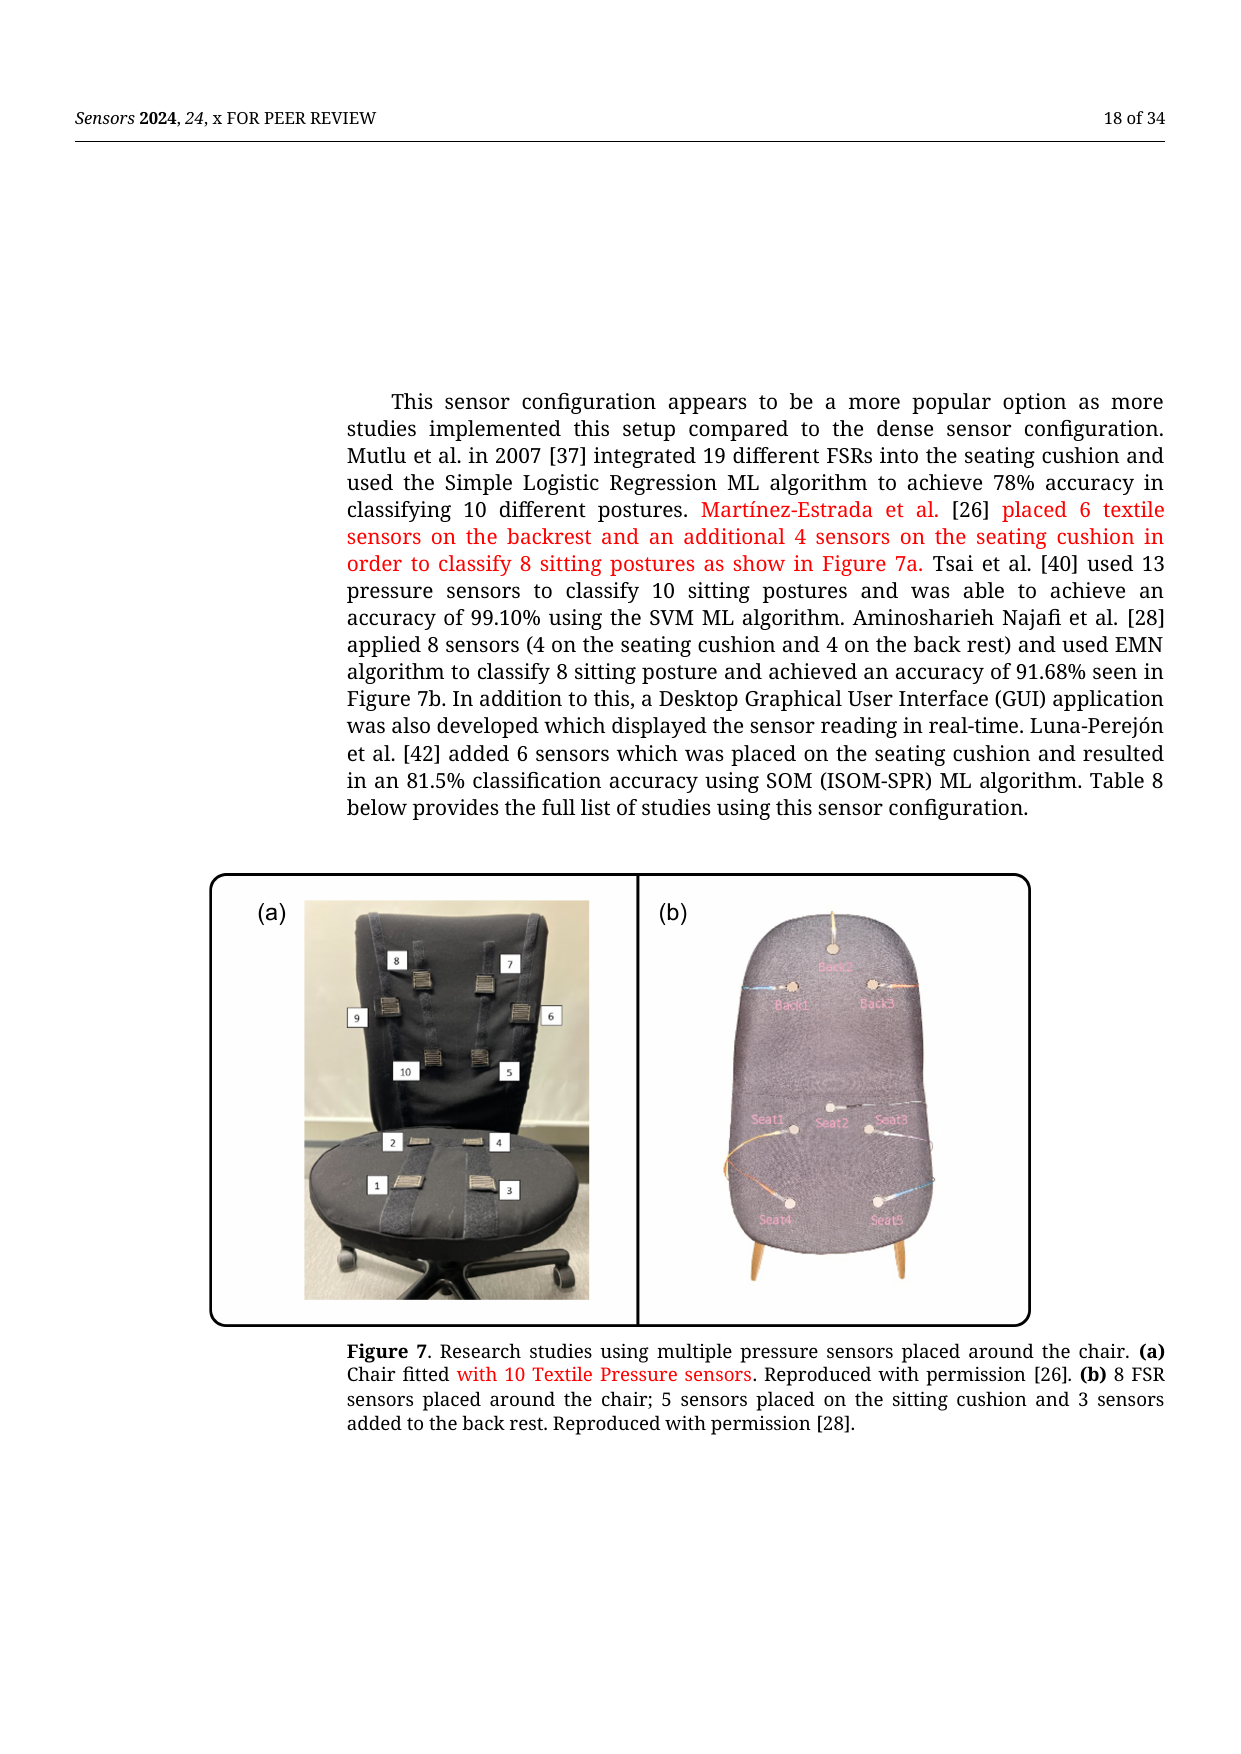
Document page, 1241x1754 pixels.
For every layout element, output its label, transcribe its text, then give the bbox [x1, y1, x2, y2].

picture [209, 873, 1031, 1327]
text Figure 7. Research studies using multiple pressure sensors placed around the chair. (a) Chair fitted with 10 Textile Pressure sensors. Reproduced with permission [26]. (b) 8 FSR sensors placed around the chair; 5 sensors placed on the sitting cushion and 3 sensors added to the back rest. Reproduced with permission [28]. [347, 1339, 1165, 1436]
text This sensor configuration appears to be a more popular option as more studies implemented this setup compared to the dense sensor configuration. Mutlu et al. in 2007 [37] integrated 19 different FSRs into the seating cushion and used the Simple Logistic Regression ML algorithm to achieve 78% accuracy in classifying 10 different postures. Martínez-Estrada et al. [26] placed 6 textile sensors on the backrest and an additional 4 sensors on the seating cushion in order to classify 8 sitting postures as show in Figure 7a. Tsai et al. [40] used 13 pressure sensors to classify 10 sitting postures and was able to achieve an accuracy of 99.10% using the SVM ML algorithm. Aminosharieh Najafi et al. [28] applied 8 sensors (4 on the seating cushion and 4 on the back rest) and used EMN algorithm to classify 8 sitting posture and achieved an accuracy of 91.68% seen in Figure 7b. In addition to this, a Desktop Graphical User Interface (GUI) application was also developed which displayed the sensor reading in real-time. Luna-Perejón et al. [42] added 6 sensors which was placed on the seating cushion and resulted in an 81.5% classification accuracy using SOM (ISOM-SPR) ML algorithm. Table 8 below provides the full list of studies using this sensor configuration. [347, 388, 1165, 821]
